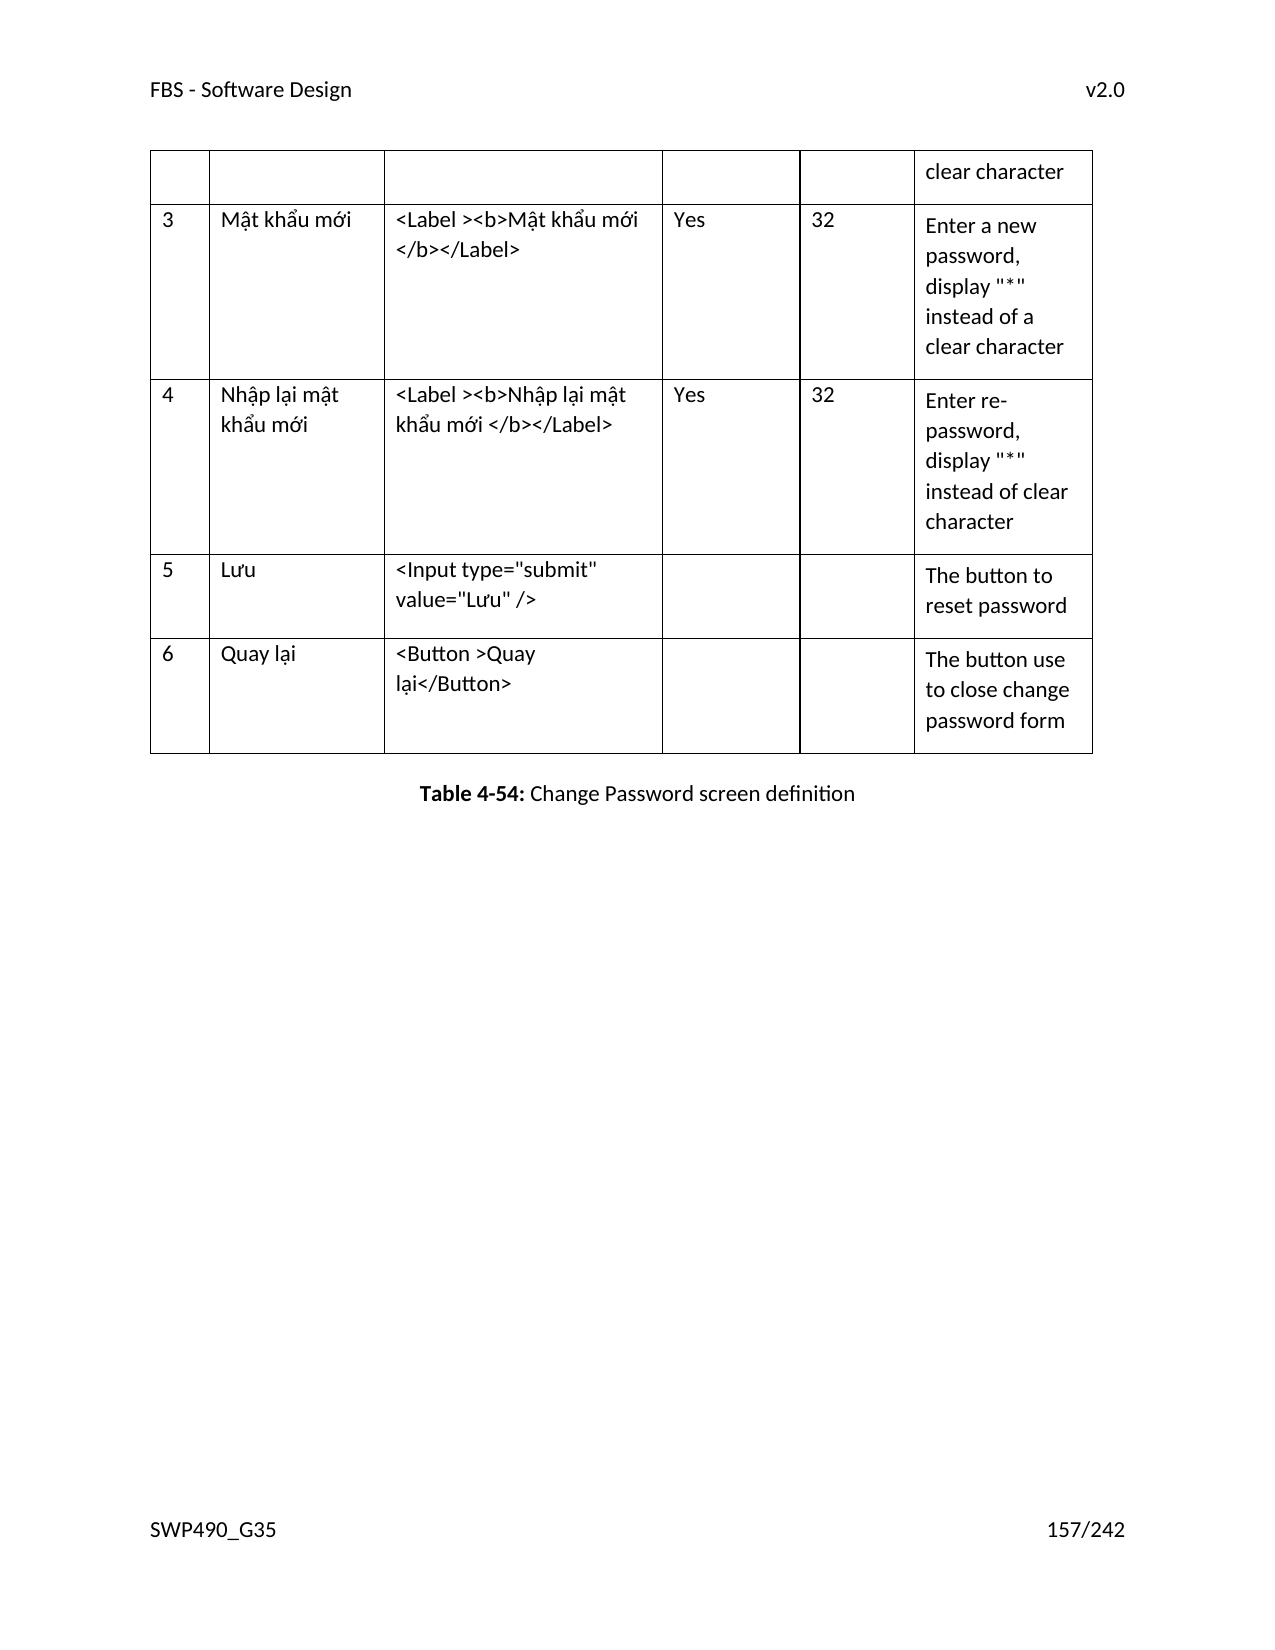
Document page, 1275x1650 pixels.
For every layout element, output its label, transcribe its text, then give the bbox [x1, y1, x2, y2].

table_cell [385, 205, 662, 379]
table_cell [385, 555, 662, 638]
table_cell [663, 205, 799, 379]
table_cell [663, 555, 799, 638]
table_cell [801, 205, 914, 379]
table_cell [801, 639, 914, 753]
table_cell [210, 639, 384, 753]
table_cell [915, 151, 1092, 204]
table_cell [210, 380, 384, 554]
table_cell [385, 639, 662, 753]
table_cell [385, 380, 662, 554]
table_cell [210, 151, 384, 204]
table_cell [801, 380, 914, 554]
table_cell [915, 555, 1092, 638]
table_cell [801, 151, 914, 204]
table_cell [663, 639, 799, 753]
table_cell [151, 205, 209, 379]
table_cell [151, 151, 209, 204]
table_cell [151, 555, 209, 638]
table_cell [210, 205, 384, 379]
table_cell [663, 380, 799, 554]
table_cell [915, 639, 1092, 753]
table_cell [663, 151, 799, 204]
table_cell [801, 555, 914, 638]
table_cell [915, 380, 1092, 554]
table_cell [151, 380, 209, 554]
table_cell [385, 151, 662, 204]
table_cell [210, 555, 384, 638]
text Table 4-54: Change Password screen definition [150, 779, 1125, 807]
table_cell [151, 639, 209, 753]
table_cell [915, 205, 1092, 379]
